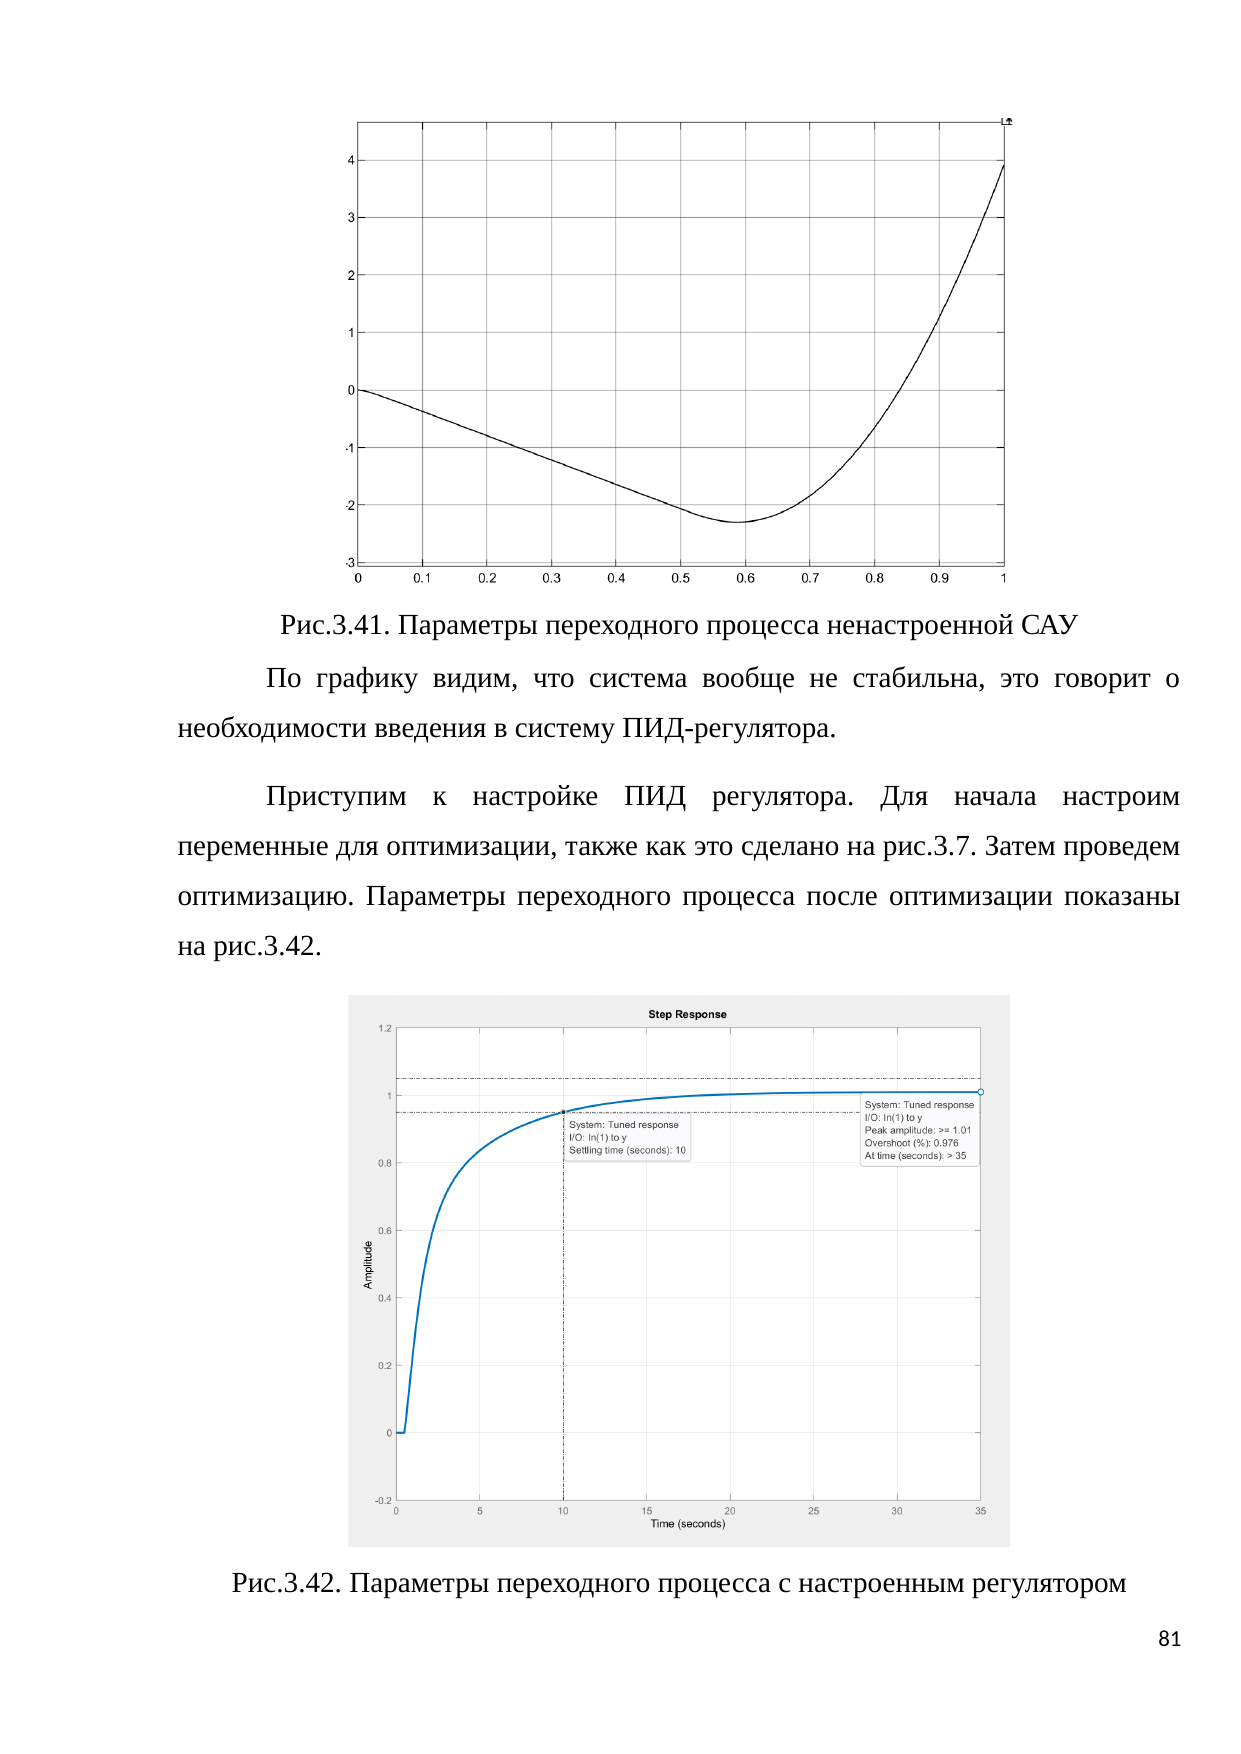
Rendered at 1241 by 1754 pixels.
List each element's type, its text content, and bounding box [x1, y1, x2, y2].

picture [346, 118, 1013, 589]
text Приступим к настройке ПИД регулятора. Для начала настроим переменные для оптимизации, также как это сделано на рис.3.7. Затем проведем оптимизацию. Параметры переходного процесса после оптимизации показаны на рис.3.42. [177, 778, 1181, 962]
picture [348, 995, 1010, 1547]
text Рис.3.41. Параметры переходного процесса ненастроенной САУ [177, 607, 1181, 641]
text Рис.3.42. Параметры переходного процесса с настроенным регулятором [177, 1565, 1181, 1599]
text По графику видим, что система вообще не стабильна, это говорит о необходимости введения в систему ПИД-регулятора. [177, 660, 1181, 744]
